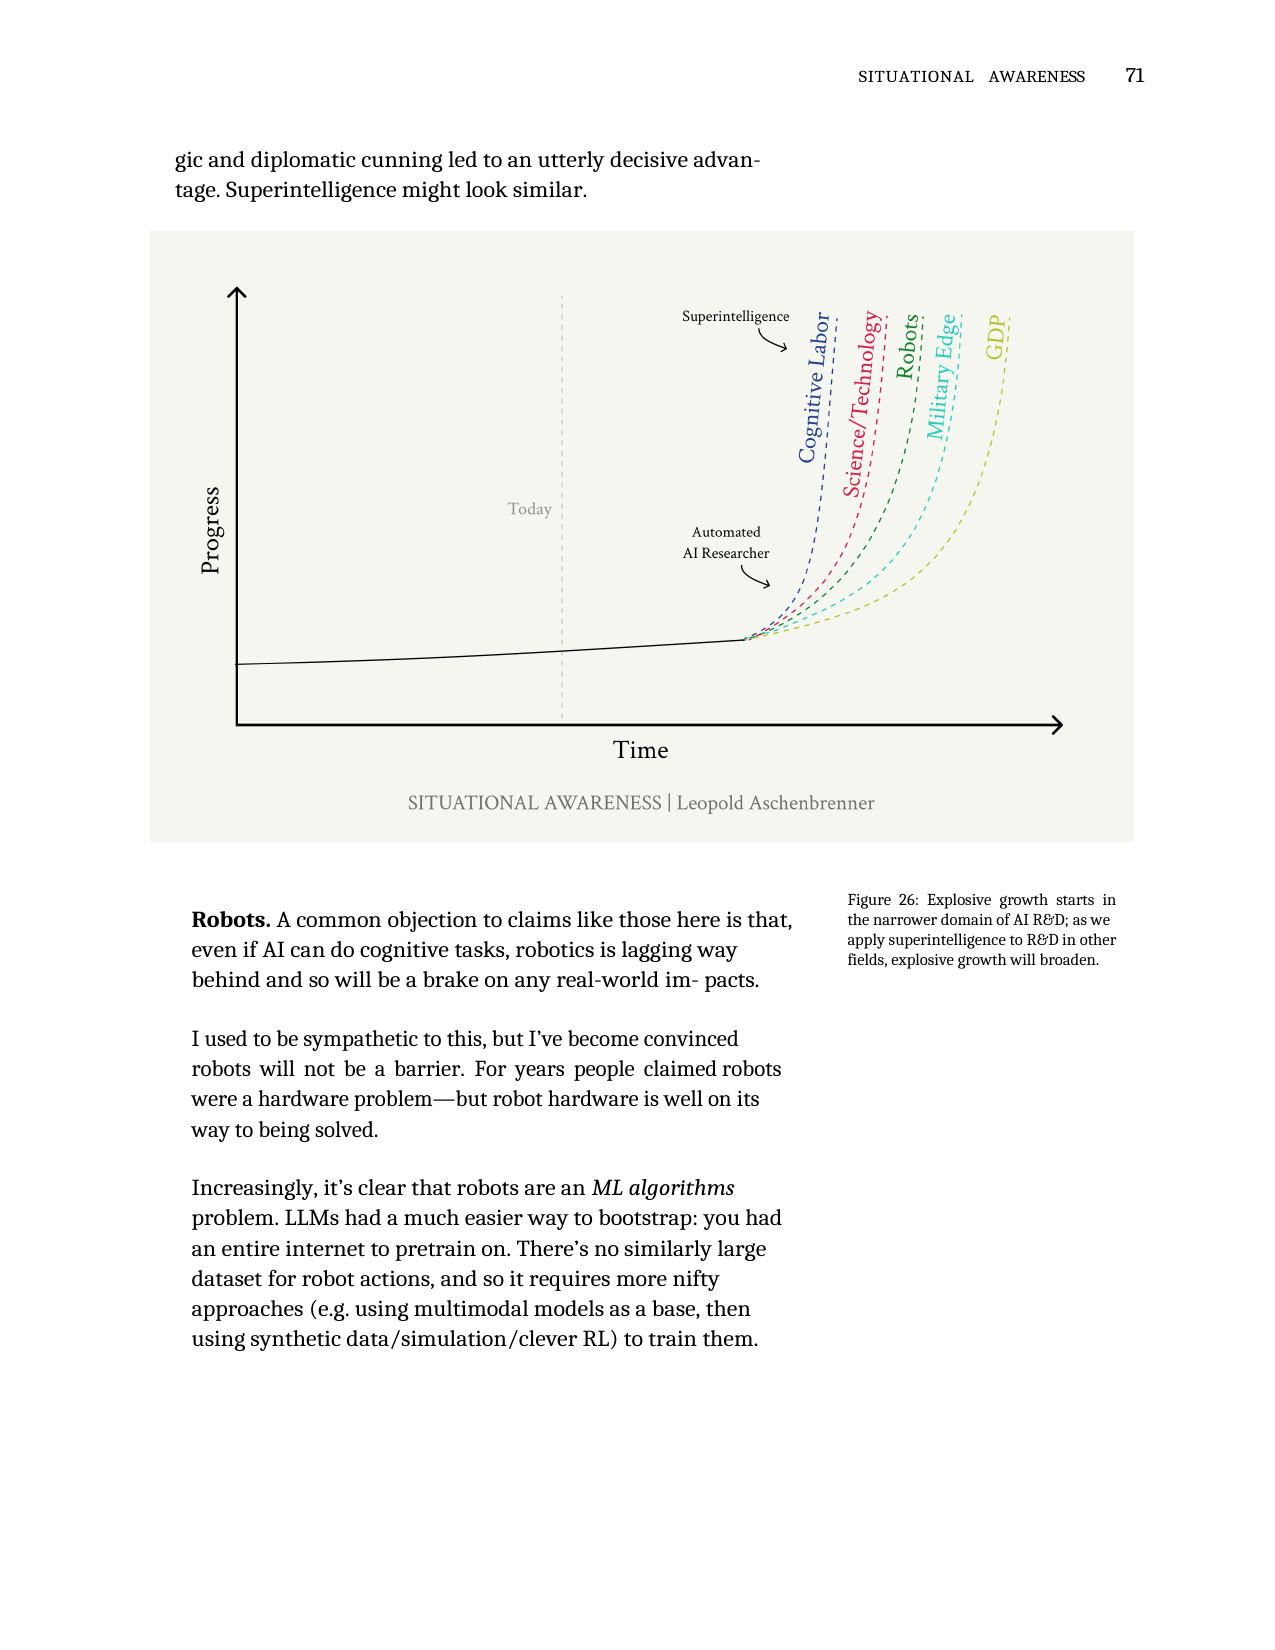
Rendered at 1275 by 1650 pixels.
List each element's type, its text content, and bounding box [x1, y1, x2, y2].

picture [150, 231, 1135, 842]
text Figure 26: Explosive growth starts in the narrower domain of AI R&D; as we apply superintelligence to R&D in other fields, explosive growth will broaden. [847, 891, 1145, 970]
text Robots. A common objection to claims like those here is that, even if AI can do cognitive tasks, robotics is lagging way behind and so will be a brake on any real-world im- pacts. [191, 907, 795, 993]
text Increasingly, it’s clear that robots are an ML algorithms problem. LLMs had a much easier way to bootstrap: you had an entire internet to pretrain on. There’s no similarly large dataset for robot actions, and so it requires more nifty approaches (e.g. using multimodal models as a base, then using synthetic data/simulation/clever RL) to train them. [191, 1175, 795, 1352]
text I used to be sympathetic to this, but I’ve become convinced robots will not be a barrier. For years people claimed robots were a hardware problem—but robot hardware is well on its way to being solved. [191, 1026, 793, 1143]
text gic and diplomatic cunning led to an utterly decisive advan- tage. Superintelligence might look similar. [175, 147, 796, 203]
